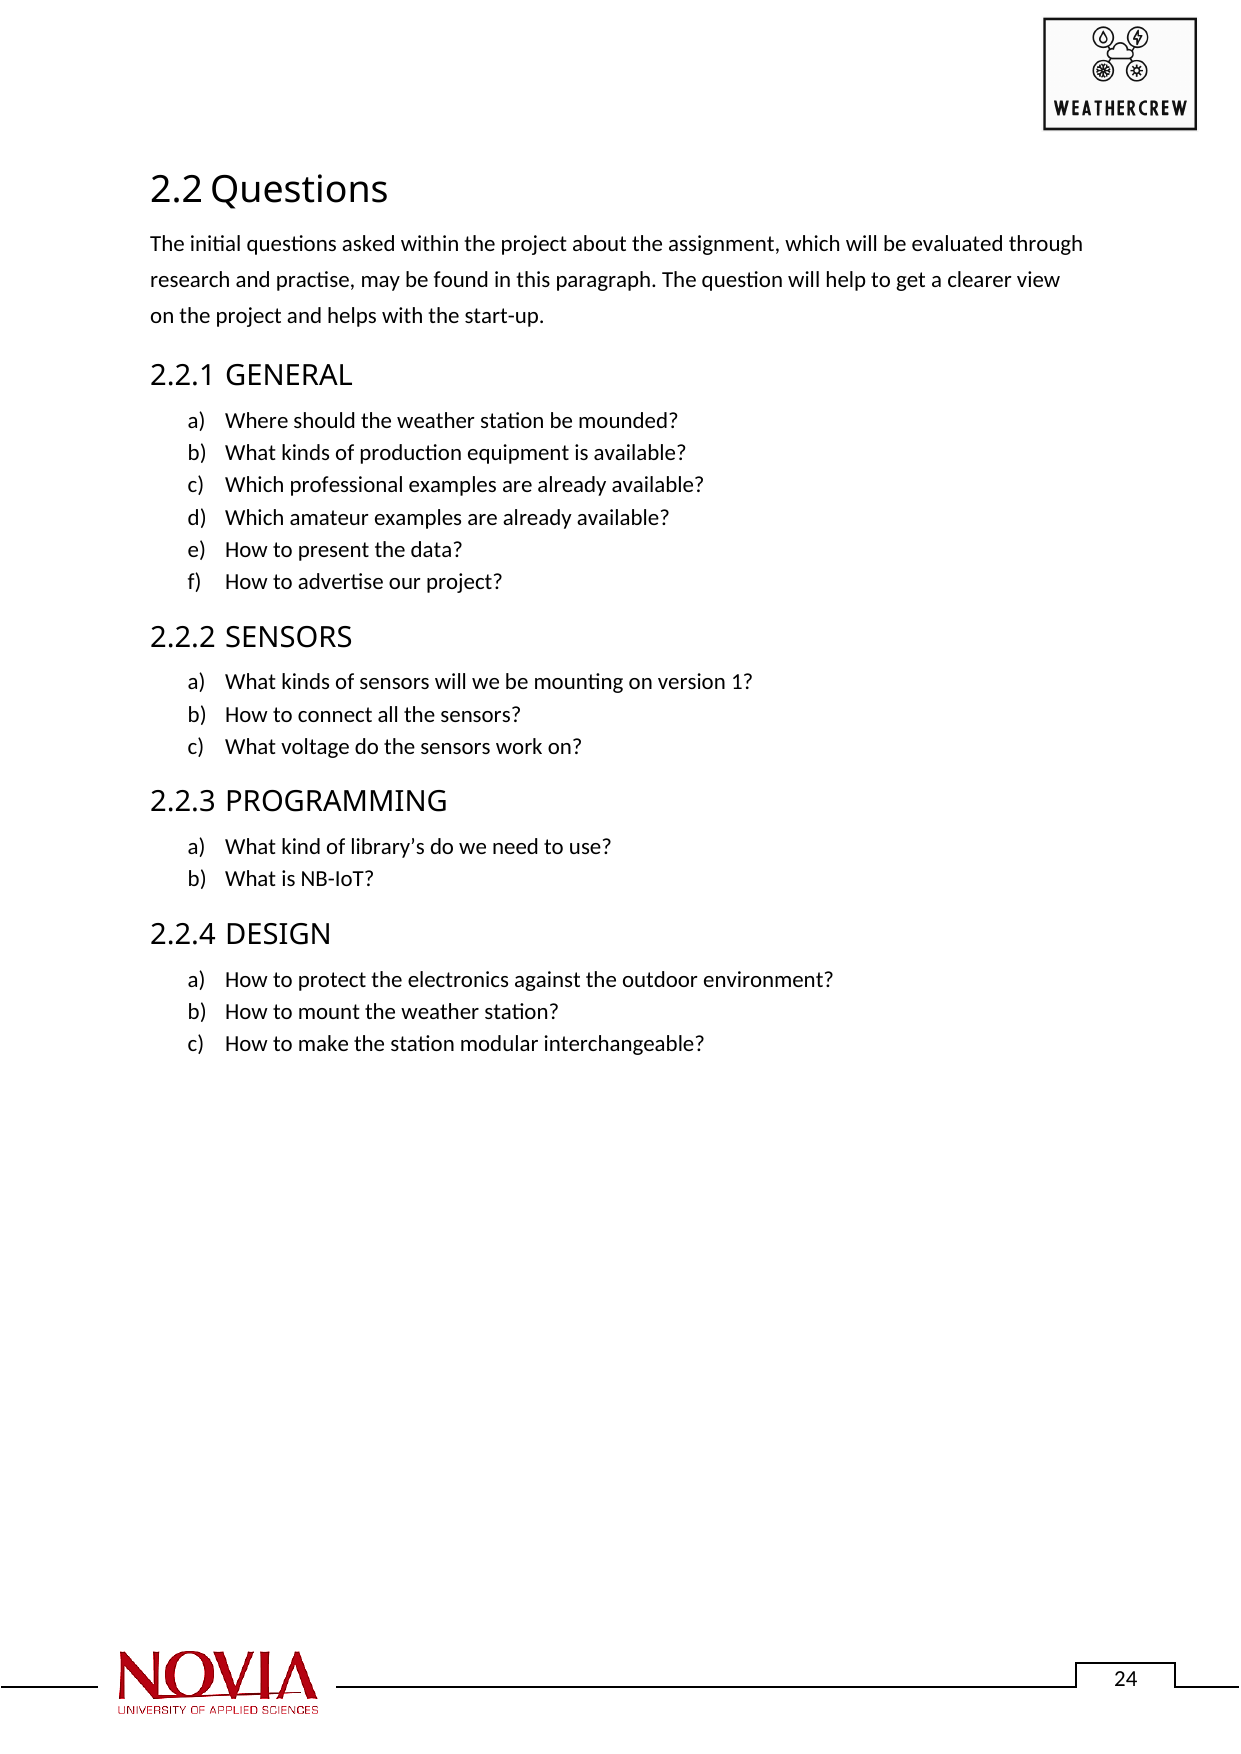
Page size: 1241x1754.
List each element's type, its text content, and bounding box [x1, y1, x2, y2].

list What kinds of sensors will we be mounting on version 1? [187, 667, 1090, 696]
list How to advertise our project? [187, 567, 1090, 595]
picture [1041, 16, 1199, 132]
list How to mount the weather station? [187, 997, 1090, 1025]
list Which professional examples are already available? [187, 471, 1090, 498]
list What kind of library’s do we need to use? [187, 832, 1090, 860]
text The initial questions asked within the project about the assignment, which will be evaluated through research and practise, may be found in this paragraph. The question will help to get a clearer view on the project and helps with the start-up. [150, 229, 1090, 329]
list Which amateur examples are already available? [187, 503, 1090, 531]
list What is NB-IoT? [187, 864, 1090, 892]
list How to make the station modular interchangeable? [187, 1029, 1090, 1057]
subtitle General [150, 354, 1090, 394]
subtitle Programming [150, 781, 1090, 820]
picture [98, 1638, 336, 1724]
subtitle Questions [150, 162, 1090, 213]
list How to protect the electronics against the outdoor environment? [187, 965, 1090, 993]
list How to connect all the sensors? [187, 700, 1090, 728]
list How to present the data? [187, 535, 1090, 563]
subtitle Design [150, 913, 1090, 953]
list What kinds of production equipment is available? [187, 438, 1090, 466]
list What voltage do the sensors work on? [187, 732, 1090, 760]
subtitle Sensors [150, 616, 1090, 656]
list Where should the weather station be mounded? [187, 406, 1090, 434]
